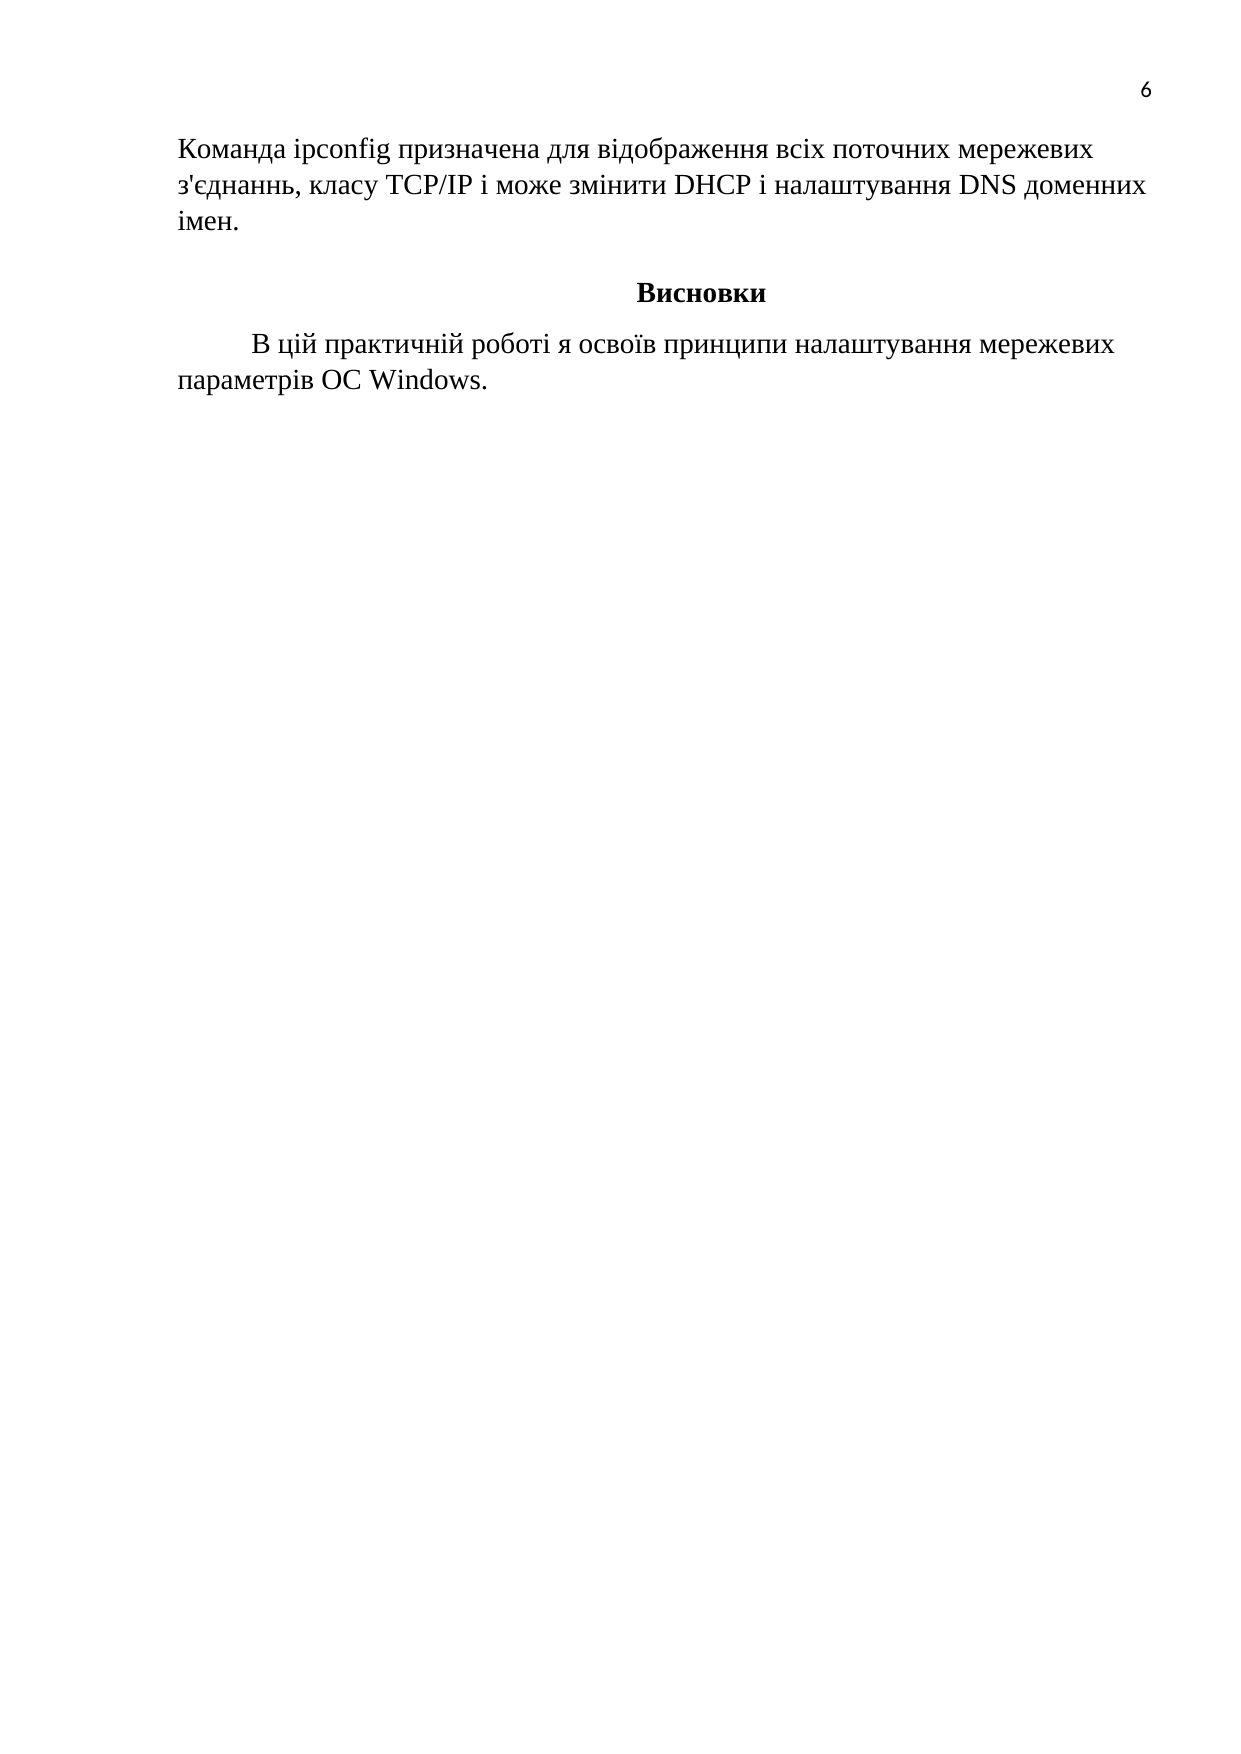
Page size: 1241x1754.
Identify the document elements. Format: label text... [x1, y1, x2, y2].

text Висновки [177, 276, 1152, 309]
text В цій практичній роботі я освоїв принципи налаштування мережевих параметрів ОС Windows. [177, 326, 1152, 396]
text Команда ipconfig призначена для відображення всіх поточних мережевих з'єднаннь, класу TCP/IP і може змінити DHCP і налаштування DNS доменних імен. [177, 131, 1152, 237]
